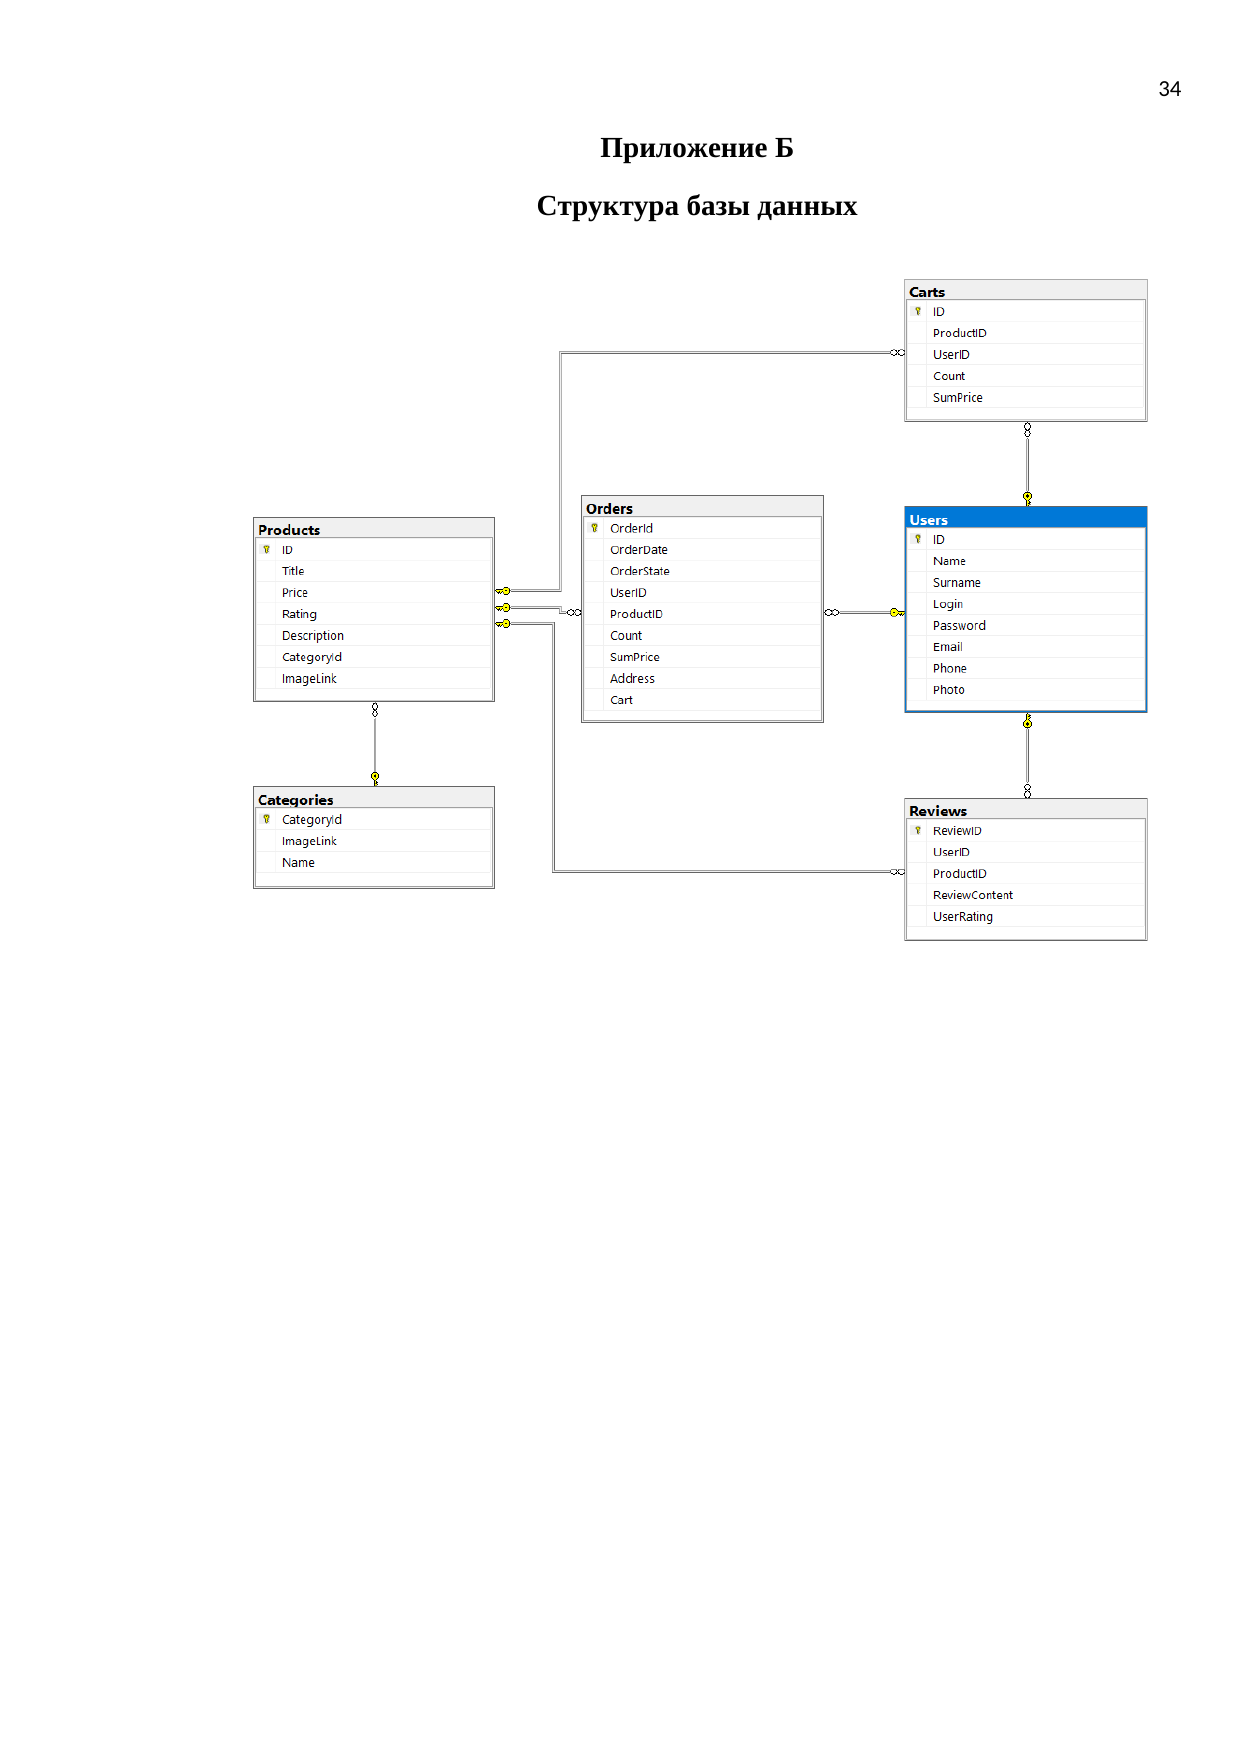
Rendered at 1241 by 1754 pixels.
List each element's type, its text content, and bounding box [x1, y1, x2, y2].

text Структура базы данных [136, 188, 1184, 222]
text Приложение Б [136, 130, 1184, 163]
picture [218, 251, 1175, 954]
